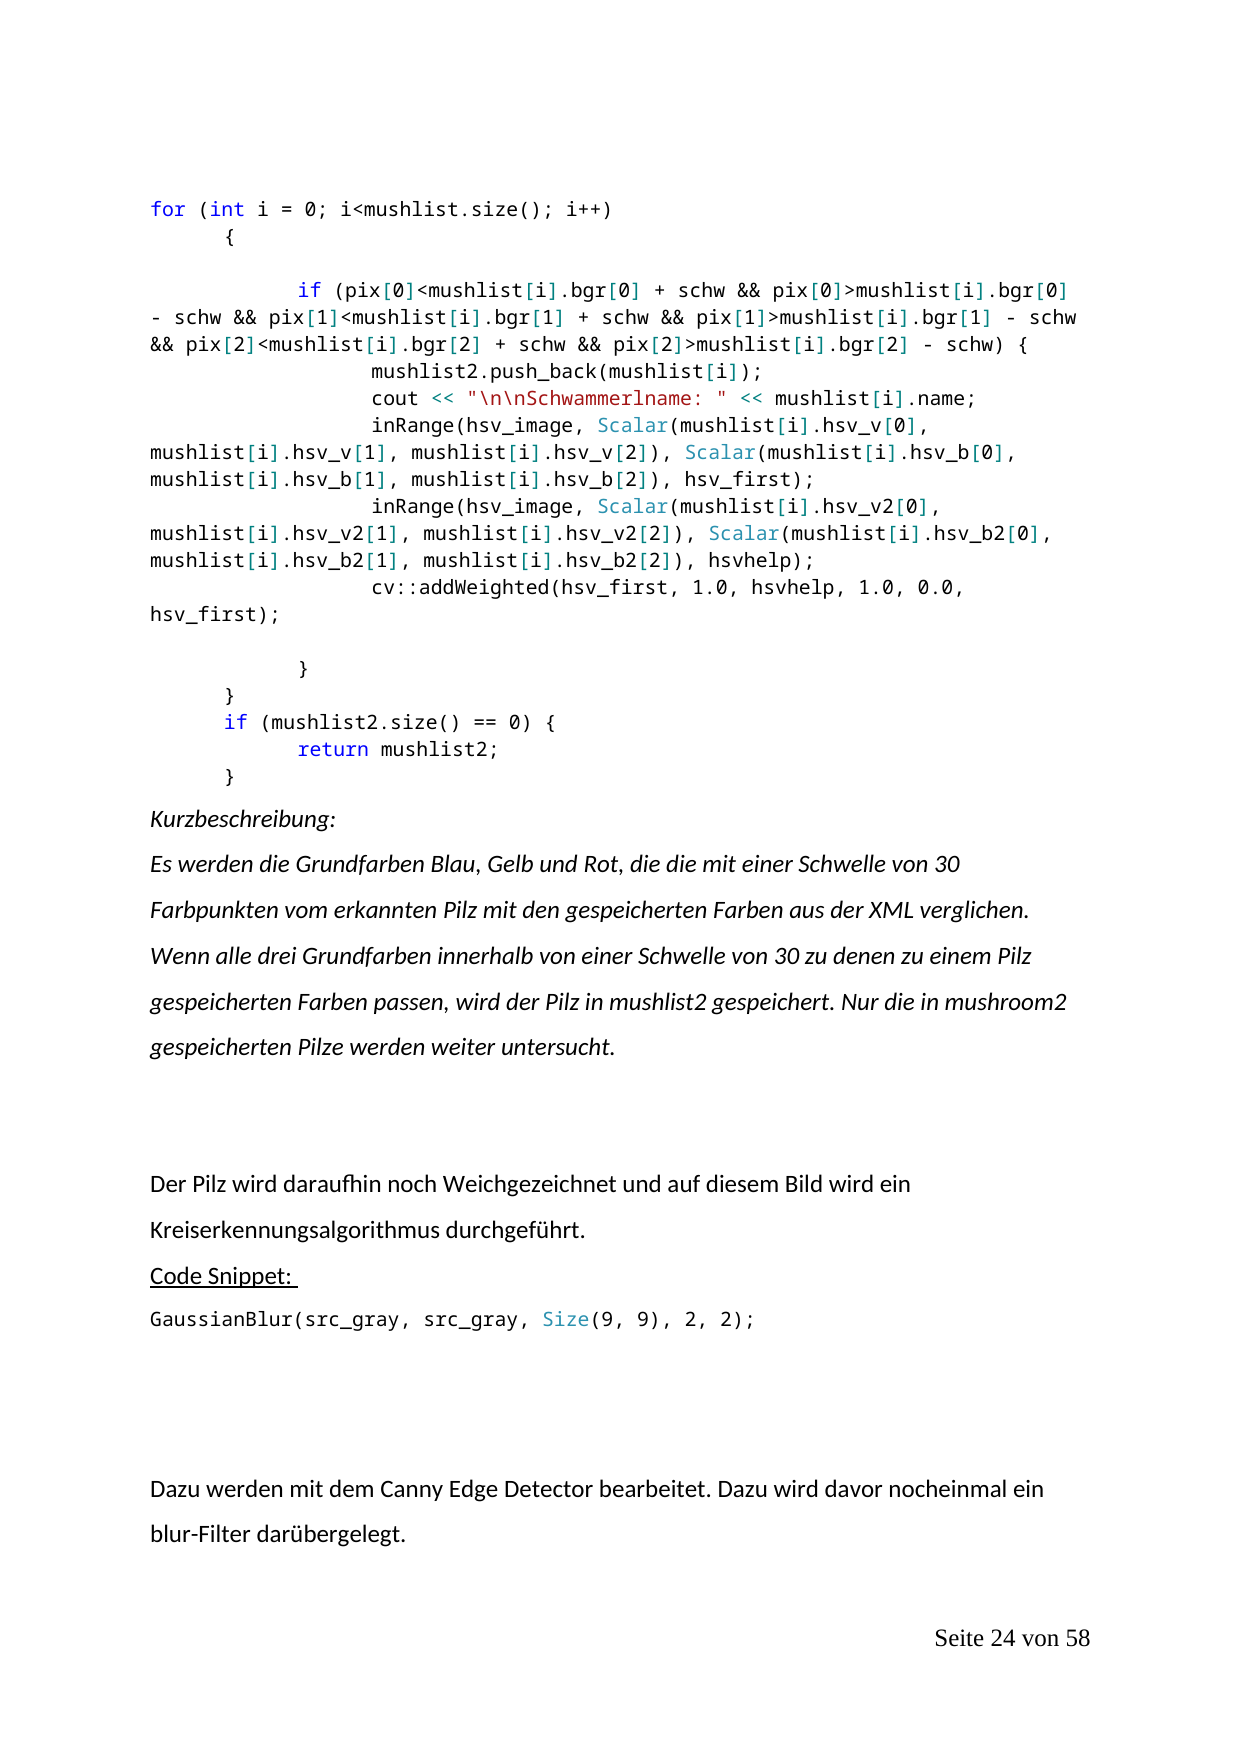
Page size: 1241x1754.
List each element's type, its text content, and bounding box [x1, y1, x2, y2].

text mushlist2.push_back(mushlist[i]); [150, 358, 1090, 384]
text if (pix[0]<mushlist[i].bgr[0] + schw && pix[0]>mushlist[i].bgr[0] - schw && pix[1]<mushlist[i].bgr[1] + schw && pix[1]>mushlist[i].bgr[1] - schw && pix[2]<mushlist[i].bgr[2] + schw && pix[2]>mushlist[i].bgr[2] - schw) { [150, 277, 1090, 358]
text } [150, 681, 1090, 708]
text Der Pilz wird daraufhin noch Weichgezeichnet und auf diesem Bild wird ein Kreiserkennungsalgorithmus durchgeführt. [150, 1168, 1090, 1245]
text inRange(hsv_image, Scalar(mushlist[i].hsv_v2[0], mushlist[i].hsv_v2[1], mushlist[i].hsv_v2[2]), Scalar(mushlist[i].hsv_b2[0], mushlist[i].hsv_b2[1], mushlist[i].hsv_b2[2]), hsvhelp); [150, 492, 1090, 573]
text GaussianBlur(src_gray, src_gray, Size(9, 9), 2, 2); [150, 1306, 1090, 1333]
text Code Snippet: [150, 1260, 1090, 1291]
text cout << "\n\nSchwammerlname: " << mushlist[i].name; [150, 384, 1090, 412]
text for (int i = 0; i<mushlist.size(); i++) [150, 196, 1090, 223]
text Dazu werden mit dem Canny Edge Detector bearbeitet. Dazu wird davor nocheinmal ein blur-Filter darübergelegt. [150, 1473, 1090, 1549]
text Kurzbeschreibung: [150, 803, 1090, 833]
text if (mushlist2.size() == 0) { [150, 708, 1090, 735]
text cv::addWeighted(hsv_first, 1.0, hsvhelp, 1.0, 0.0, hsv_first); [150, 573, 1090, 627]
text return mushlist2; [150, 735, 1090, 762]
text Es werden die Grundfarben Blau, Gelb und Rot, die die mit einer Schwelle von 30 Farbpunkten vom erkannten Pilz mit den gespeicherten Farben aus der XML verglichen. Wenn alle drei Grundfarben innerhalb von einer Schwelle von 30 zu denen zu einem Pilz gespeicherten Farben passen, wird der Pilz in mushlist2 gespeichert. Nur die in mushroom2 gespeicherten Pilze werden weiter untersucht. [150, 848, 1090, 1062]
text { [150, 223, 1090, 250]
text inRange(hsv_image, Scalar(mushlist[i].hsv_v[0], mushlist[i].hsv_v[1], mushlist[i].hsv_v[2]), Scalar(mushlist[i].hsv_b[0], mushlist[i].hsv_b[1], mushlist[i].hsv_b[2]), hsv_first); [150, 412, 1090, 492]
text } [150, 654, 1090, 681]
text } [150, 762, 1090, 789]
